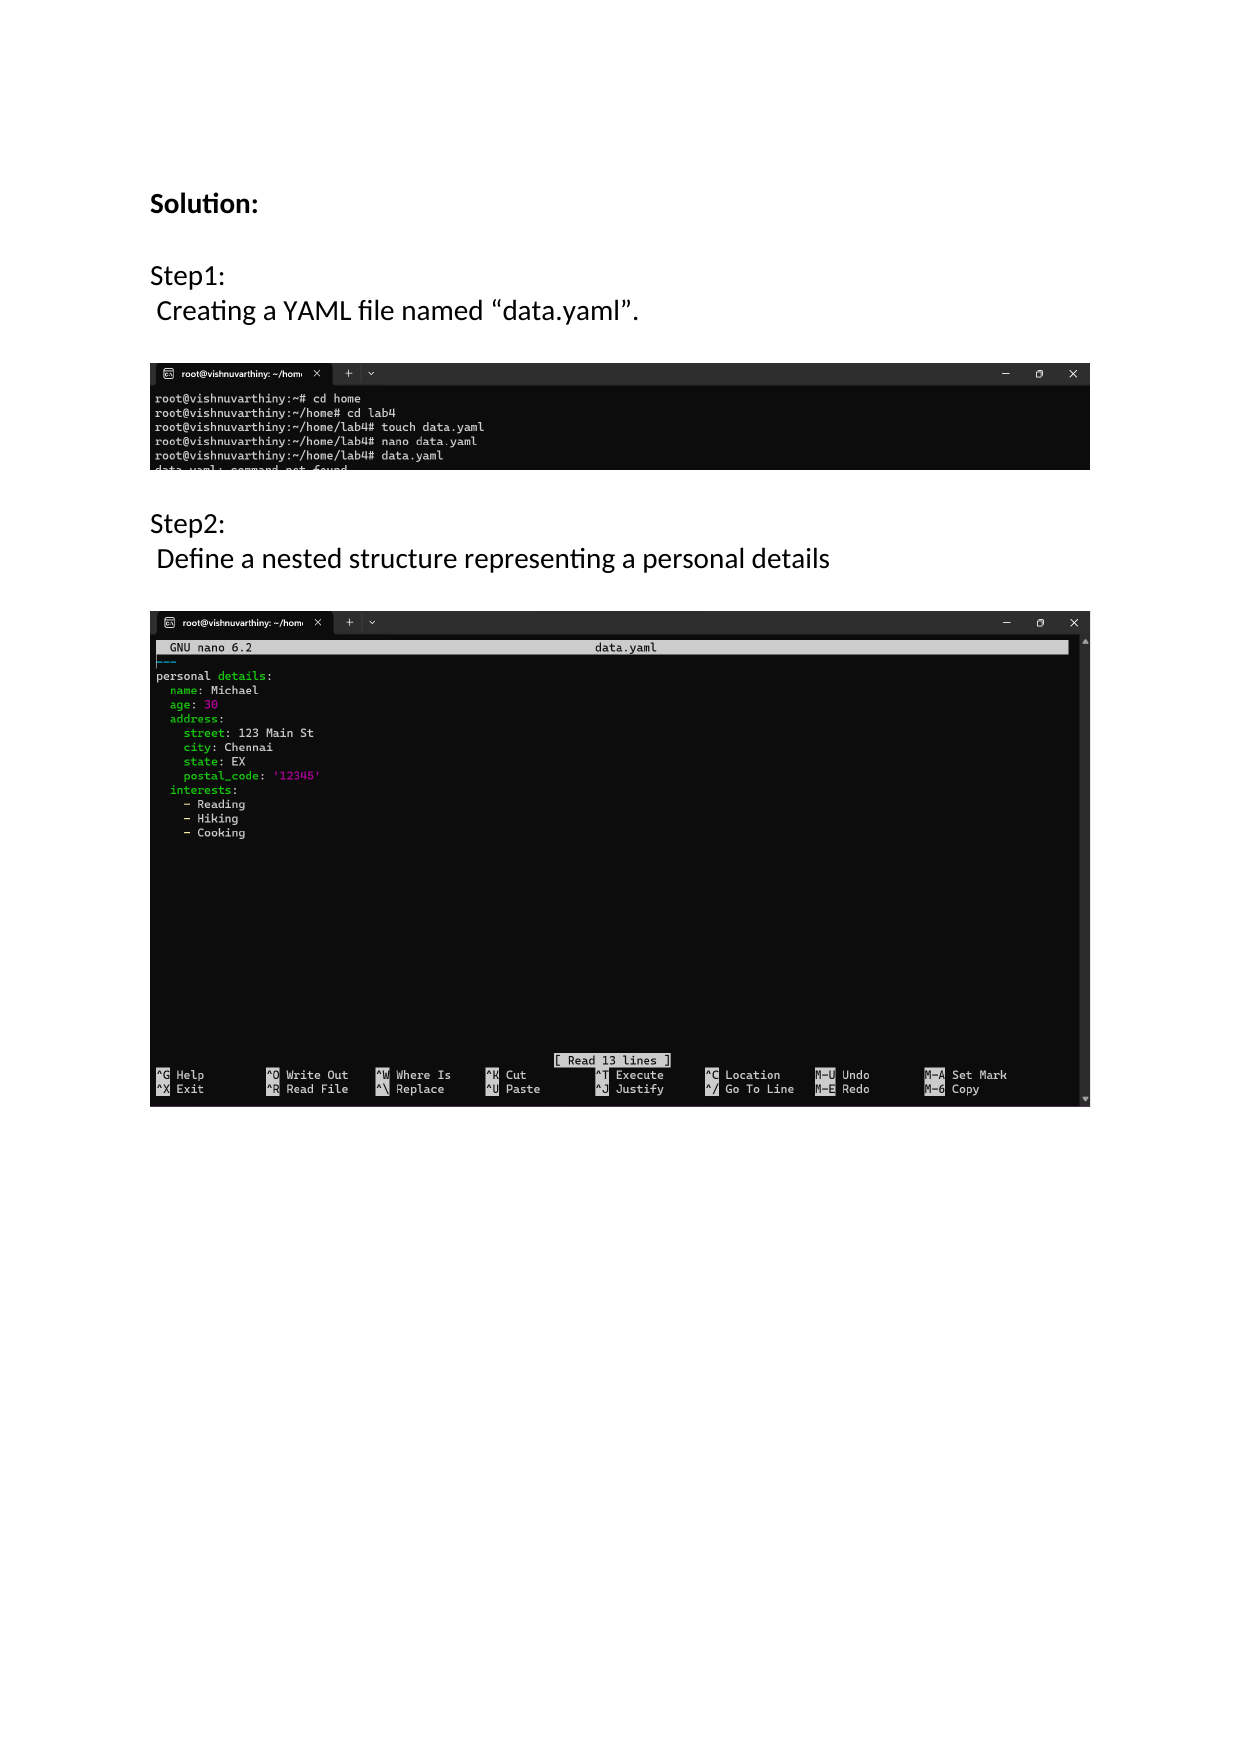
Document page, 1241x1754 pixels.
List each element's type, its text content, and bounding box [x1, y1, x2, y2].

text Creating a YAML file named “data.yaml”. [150, 292, 1090, 328]
picture [150, 611, 1091, 1107]
text Step1: [150, 257, 1090, 292]
picture [150, 363, 1090, 470]
text Solution: [150, 186, 1090, 221]
text Step2: [150, 505, 1090, 541]
text Define a nested structure representing a personal details [150, 541, 1090, 576]
